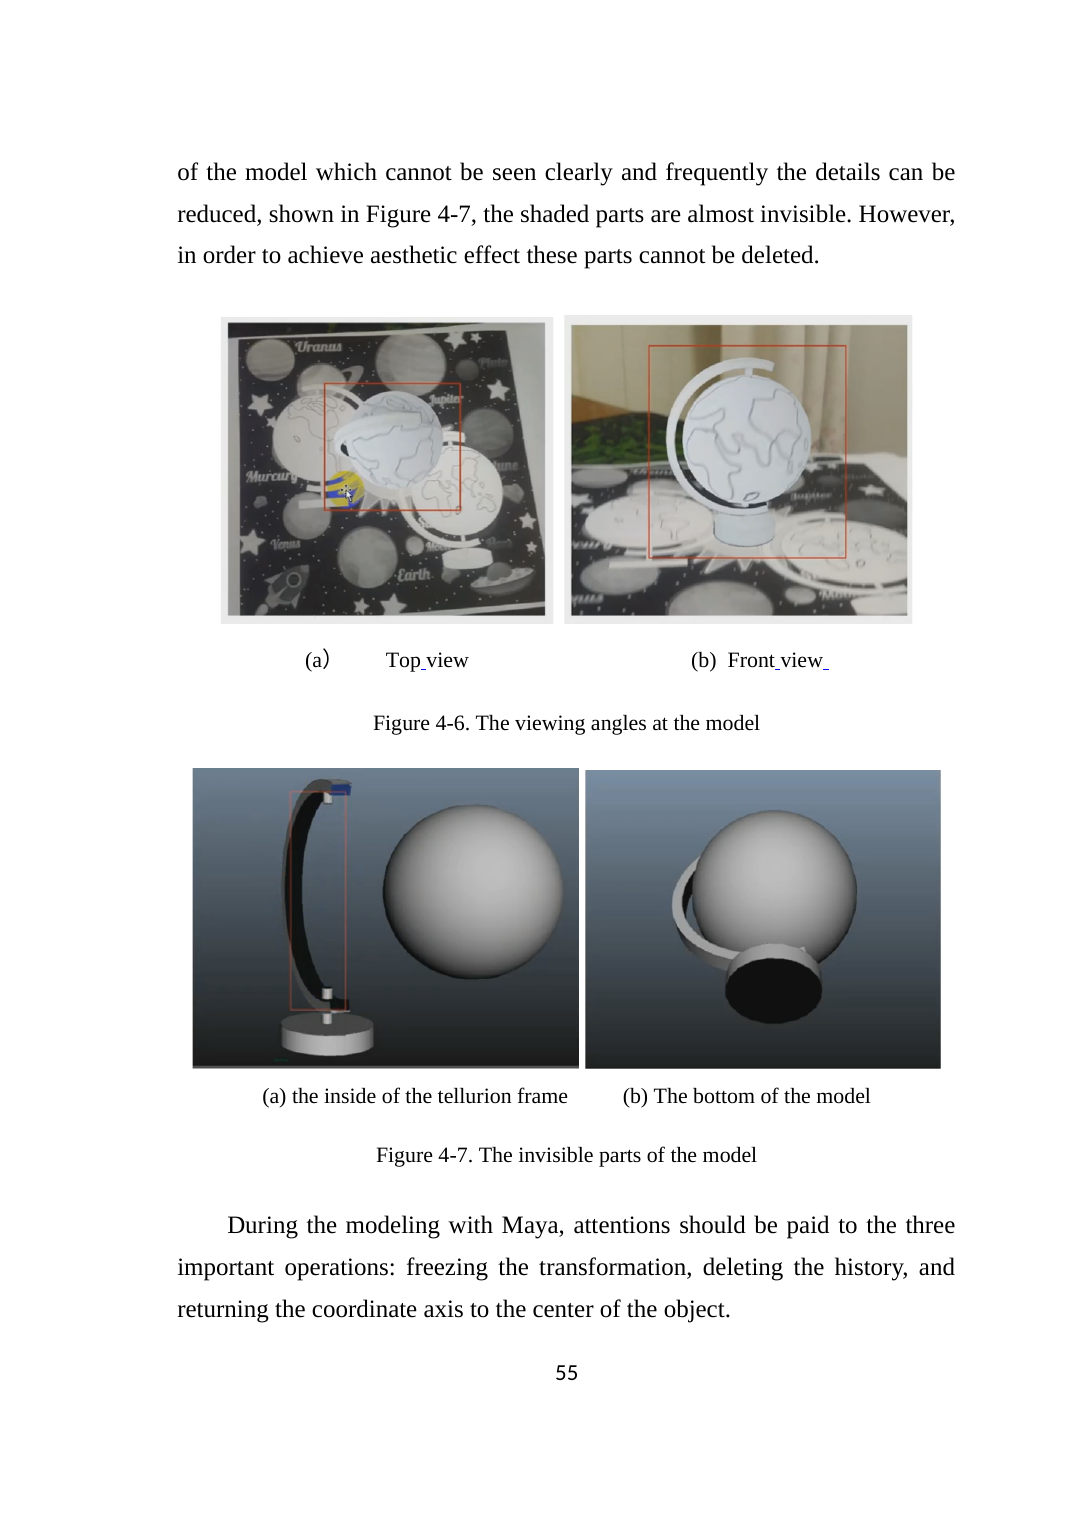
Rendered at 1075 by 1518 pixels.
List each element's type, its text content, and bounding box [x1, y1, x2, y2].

text Figure 4-7. The invisible parts of the model [177, 1142, 956, 1167]
text Figure 4-6. The viewing angles at the model [177, 710, 956, 735]
text (a） Top view (b) Front view [177, 642, 956, 673]
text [177, 147, 956, 272]
picture [564, 315, 913, 624]
picture [192, 768, 579, 1069]
text During the modeling with Maya, attentions should be paid to the three important operations: freezing the transformation, deleting the history, and returning the coordinate axis to the center of the object. [177, 1200, 956, 1325]
text (a) the inside of the tellurion frame (b) The bottom of the model [177, 1083, 956, 1108]
picture [220, 317, 554, 624]
picture [585, 770, 941, 1069]
